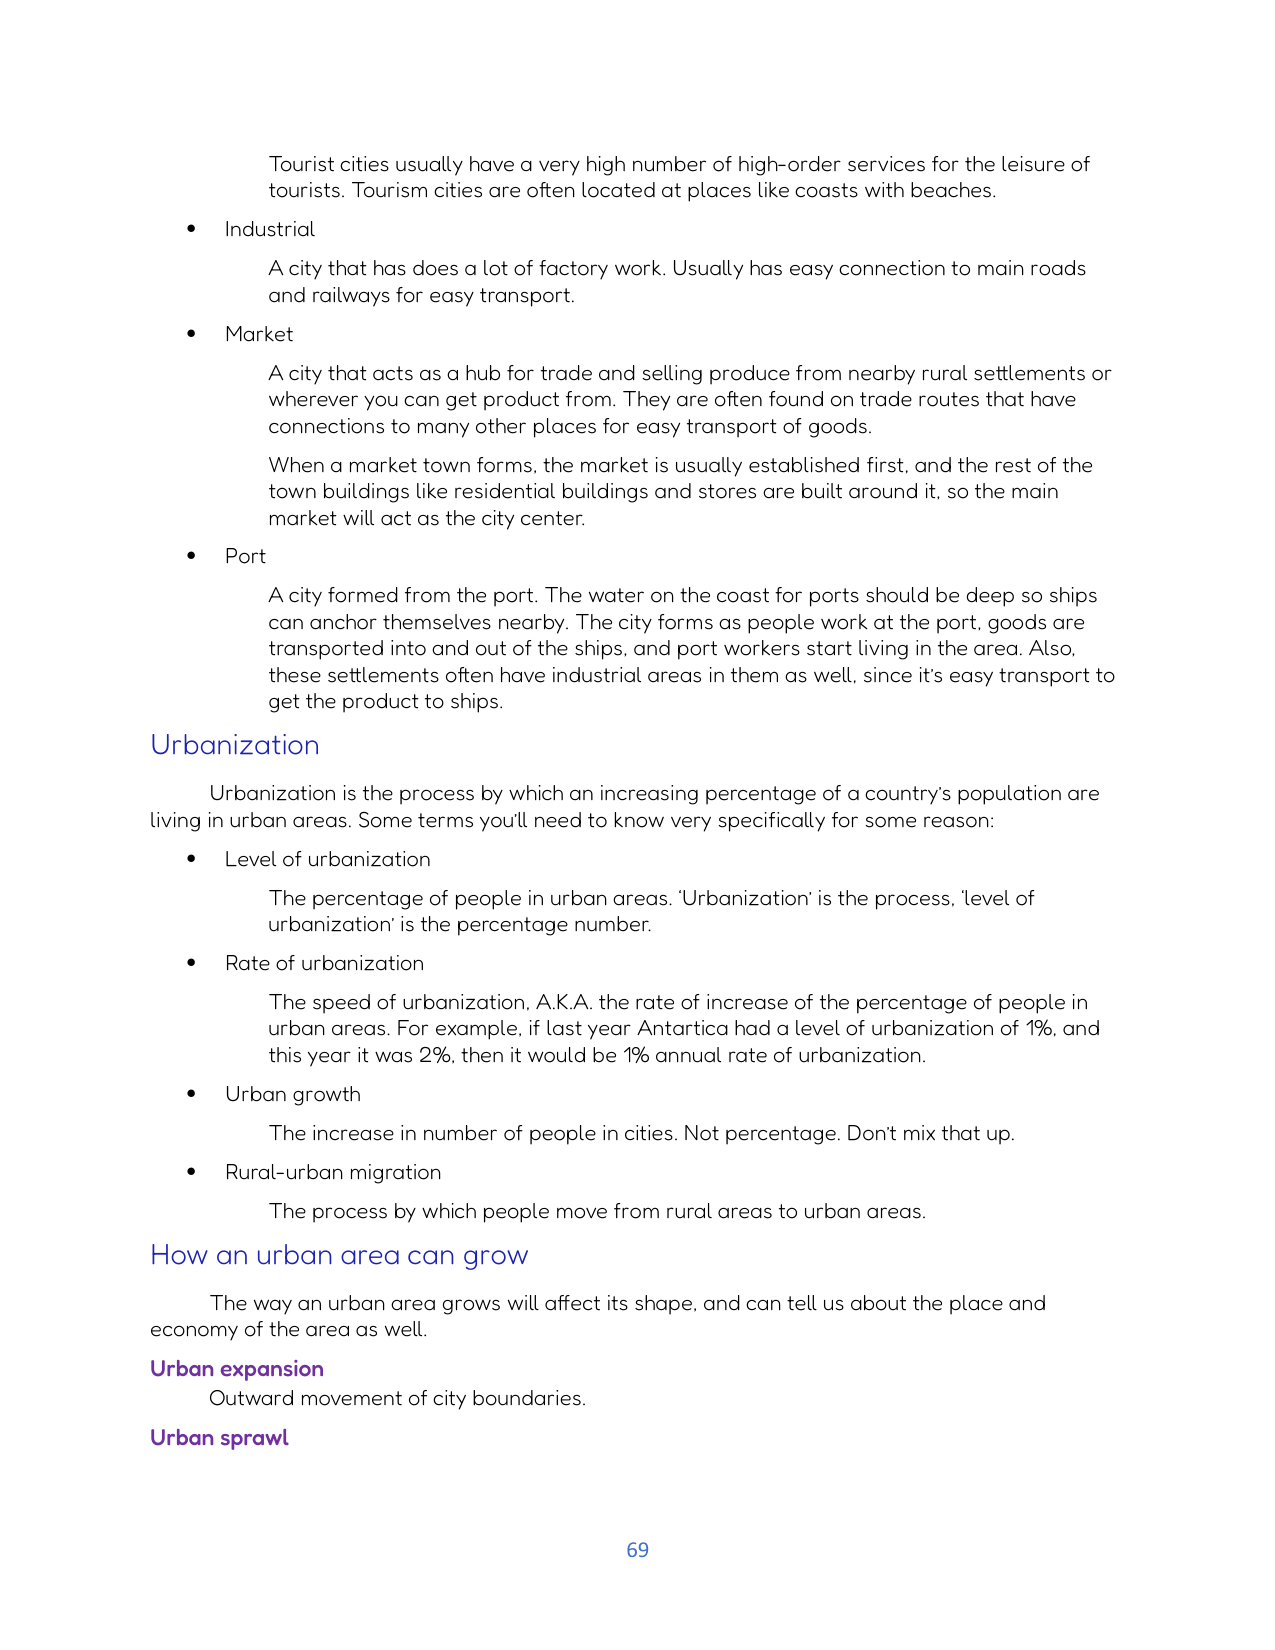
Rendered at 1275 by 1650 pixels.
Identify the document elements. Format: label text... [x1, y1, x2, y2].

text Urbanization is the process by which an increasing percentage of a country’s population are living in urban areas. Some terms you’ll need to know very specifically for some reason: [150, 779, 1125, 832]
text A city formed from the port. The water on the coast for ports should be deep so ships can anchor themselves nearby. The city forms as people work at the port, goods are transported into and out of the ships, and port workers start living in the area. Also, these settlements often have industrial areas in them as well, since it’s easy transport to get the product to ships. [268, 581, 1125, 714]
list Level of urbanization [187, 844, 1125, 871]
text A city that acts as a hub for trade and selling produce from nearby rural settlements or wherever you can get product from. They are often found on trade routes that have connections to many other places for easy transport of goods. [268, 359, 1125, 438]
text Urban sprawl [150, 1423, 1125, 1451]
text The process by which people move from rural areas to urban areas. [268, 1197, 1125, 1223]
text How an urban area can grow [150, 1236, 1125, 1271]
list Port [187, 542, 1125, 569]
text Urban expansion [150, 1354, 1125, 1382]
list Market [187, 320, 1125, 346]
text When a market town forms, the market is usually established first, and the rest of the town buildings like residential buildings and stores are built around it, so the main market will act as the city center. [268, 451, 1125, 530]
list Urban growth [187, 1080, 1125, 1106]
text Urbanization [150, 726, 1125, 762]
text The way an urban area grows will affect its shape, and can tell us about the place and economy of the area as well. [150, 1288, 1125, 1341]
text The increase in number of people in cities. Not percentage. Don’t mix that up. [268, 1119, 1125, 1145]
text The speed of urbanization, A.K.A. the rate of increase of the percentage of people in urban areas. For example, if last year Antartica had a level of urbanization of 1%, and this year it was 2%, then it would be 1% annual rate of urbanization. [268, 988, 1125, 1067]
list Rural-urban migration [187, 1158, 1125, 1184]
text Tourist cities usually have a very high number of high-order services for the leisure of tourists. Tourism cities are often located at places like coasts with beaches. [268, 150, 1125, 203]
text Outward movement of city boundaries. [150, 1384, 1125, 1410]
text The percentage of people in urban areas. ‘Urbanization’ is the process, ‘level of urbanization’ is the percentage number. [268, 883, 1125, 936]
list Rate of urbanization [187, 949, 1125, 975]
text A city that has does a lot of factory work. Usually has easy connection to main roads and railways for easy transport. [268, 254, 1125, 307]
list Industrial [187, 215, 1125, 242]
